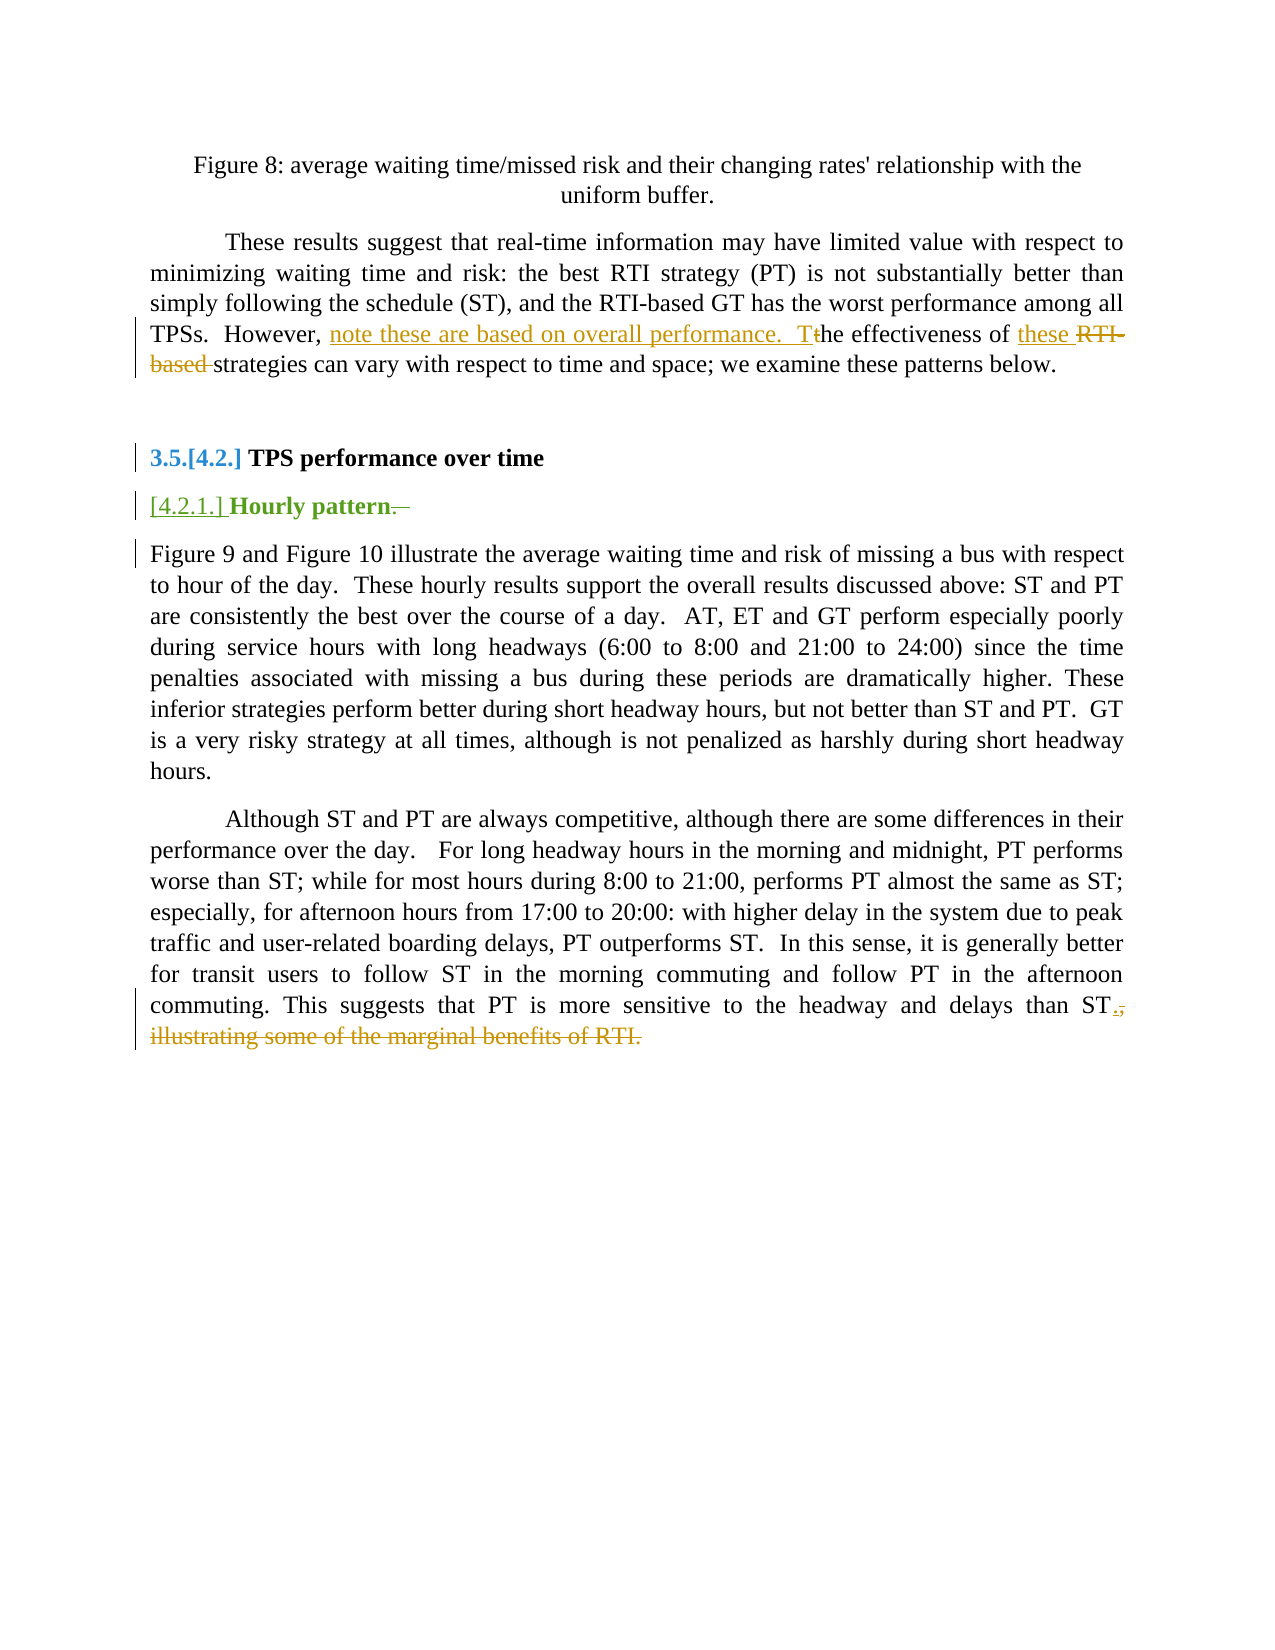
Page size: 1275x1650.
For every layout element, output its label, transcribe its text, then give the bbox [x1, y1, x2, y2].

text Although ST and PT are always competitive, although there are some differences in their performance over the day. For long headway hours in the morning and midnight, PT performs worse than ST; while for most hours during 8:00 to 21:00, performs PT almost the same as ST; especially, for afternoon hours from 17:00 to 20:00: with higher delay in the system due to peak traffic and user-related boarding delays, PT outperforms ST. In this sense, it is generally better for transit users to follow ST in the morning commuting and follow PT in the afternoon commuting. This suggests that PT is more sensitive to the headway and delays than ST [150, 804, 1125, 1050]
list TPS performance over time [150, 443, 1125, 472]
text These results suggest that real-time information may have limited value with respect to minimizing waiting time and risk: the best RTI strategy (PT) is not substantially better than simply following the schedule (ST), and the RTI-based GT has the worst performance among all TPSs. However, he effectiveness of strategies can vary with respect to time and space; we examine these patterns below. [150, 227, 1125, 378]
list Hourly pattern [150, 491, 1125, 520]
text and illustrate the average waiting time and risk of missing a bus with respect to hour of the day. These hourly results support the overall results discussed above: ST and PT are consistently the best over the course of a day. AT, ET and GT perform especially poorly during service hours with long headways (6:00 to 8:00 and 21:00 to 24:00) since the time penalties associated with missing a bus during these periods are dramatically higher. These inferior strategies perform better during short headway hours, but not better than ST and PT. GT is a very risky strategy at all times, although is not penalized as harshly during short headway hours. [150, 539, 1125, 785]
text Figure : average waiting time/missed risk and their changing rates' relationship with the uniform buffer. [150, 150, 1125, 209]
